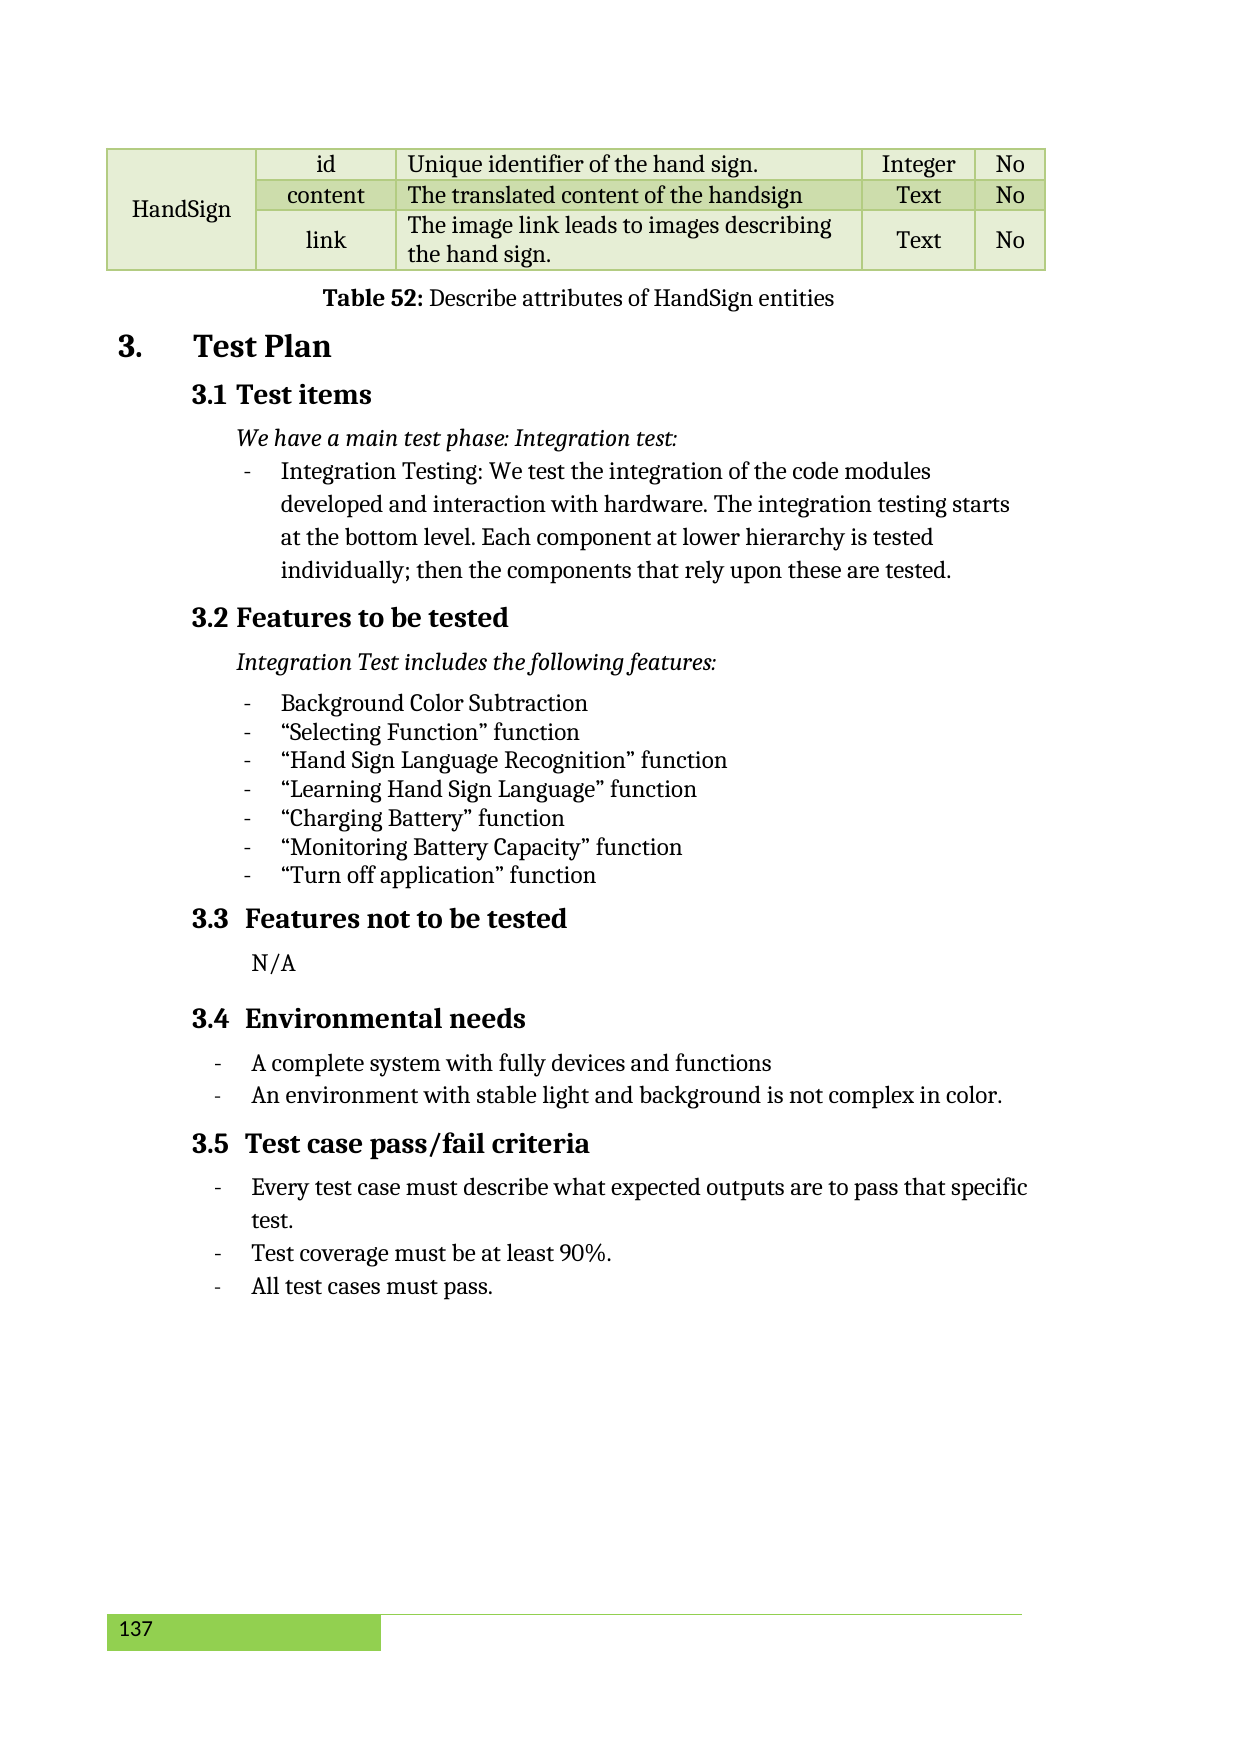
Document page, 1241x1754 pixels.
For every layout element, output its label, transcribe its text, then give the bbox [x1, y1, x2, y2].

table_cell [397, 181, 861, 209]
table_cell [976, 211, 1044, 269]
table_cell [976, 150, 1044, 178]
list Integration Testing: We test the integration of the code modules developed and interaction with hardware. The integration testing starts at the bottom level. Each component at lower hierarchy is tested individually; then the components that rely upon these are tested. [243, 457, 1033, 585]
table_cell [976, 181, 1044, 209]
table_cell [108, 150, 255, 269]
list “Learning Hand Sign Language” function [243, 775, 1033, 804]
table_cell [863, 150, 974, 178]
subtitle Test case pass/fail criteria [192, 1127, 1033, 1161]
list Test coverage must be at least 90%. [213, 1239, 1033, 1268]
list A complete system with fully devices and functions [213, 1048, 1033, 1077]
subtitle Environmental needs [192, 1002, 1033, 1036]
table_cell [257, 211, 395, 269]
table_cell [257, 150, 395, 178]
text Integration Test includes the following features: [236, 647, 1033, 676]
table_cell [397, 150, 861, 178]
list An environment with stable light and background is not complex in color. [213, 1081, 1033, 1110]
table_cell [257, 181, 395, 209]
text N/A [251, 948, 1033, 977]
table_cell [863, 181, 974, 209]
text We have a main test phase: Integration test: [236, 424, 1033, 453]
subtitle Test items [192, 378, 1033, 411]
list Background Color Subtraction [243, 689, 1033, 717]
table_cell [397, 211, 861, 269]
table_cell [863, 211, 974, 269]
list “Charging Battery” function [243, 804, 1033, 832]
subtitle Test Plan [118, 327, 1033, 365]
list Every test case must describe what expected outputs are to pass that specific test. [213, 1173, 1033, 1235]
subtitle Features not to be tested [192, 902, 1033, 936]
list “Hand Sign Language Recognition” function [243, 746, 1033, 775]
list “Turn off application” function [243, 861, 1033, 890]
subtitle Features to be tested [192, 601, 1033, 635]
list Table 52: Describe attributes of HandSign entities [118, 283, 1033, 312]
list “Selecting Function” function [243, 717, 1033, 746]
list All test cases must pass. [213, 1272, 1033, 1301]
list “Monitoring Battery Capacity” function [243, 832, 1033, 861]
